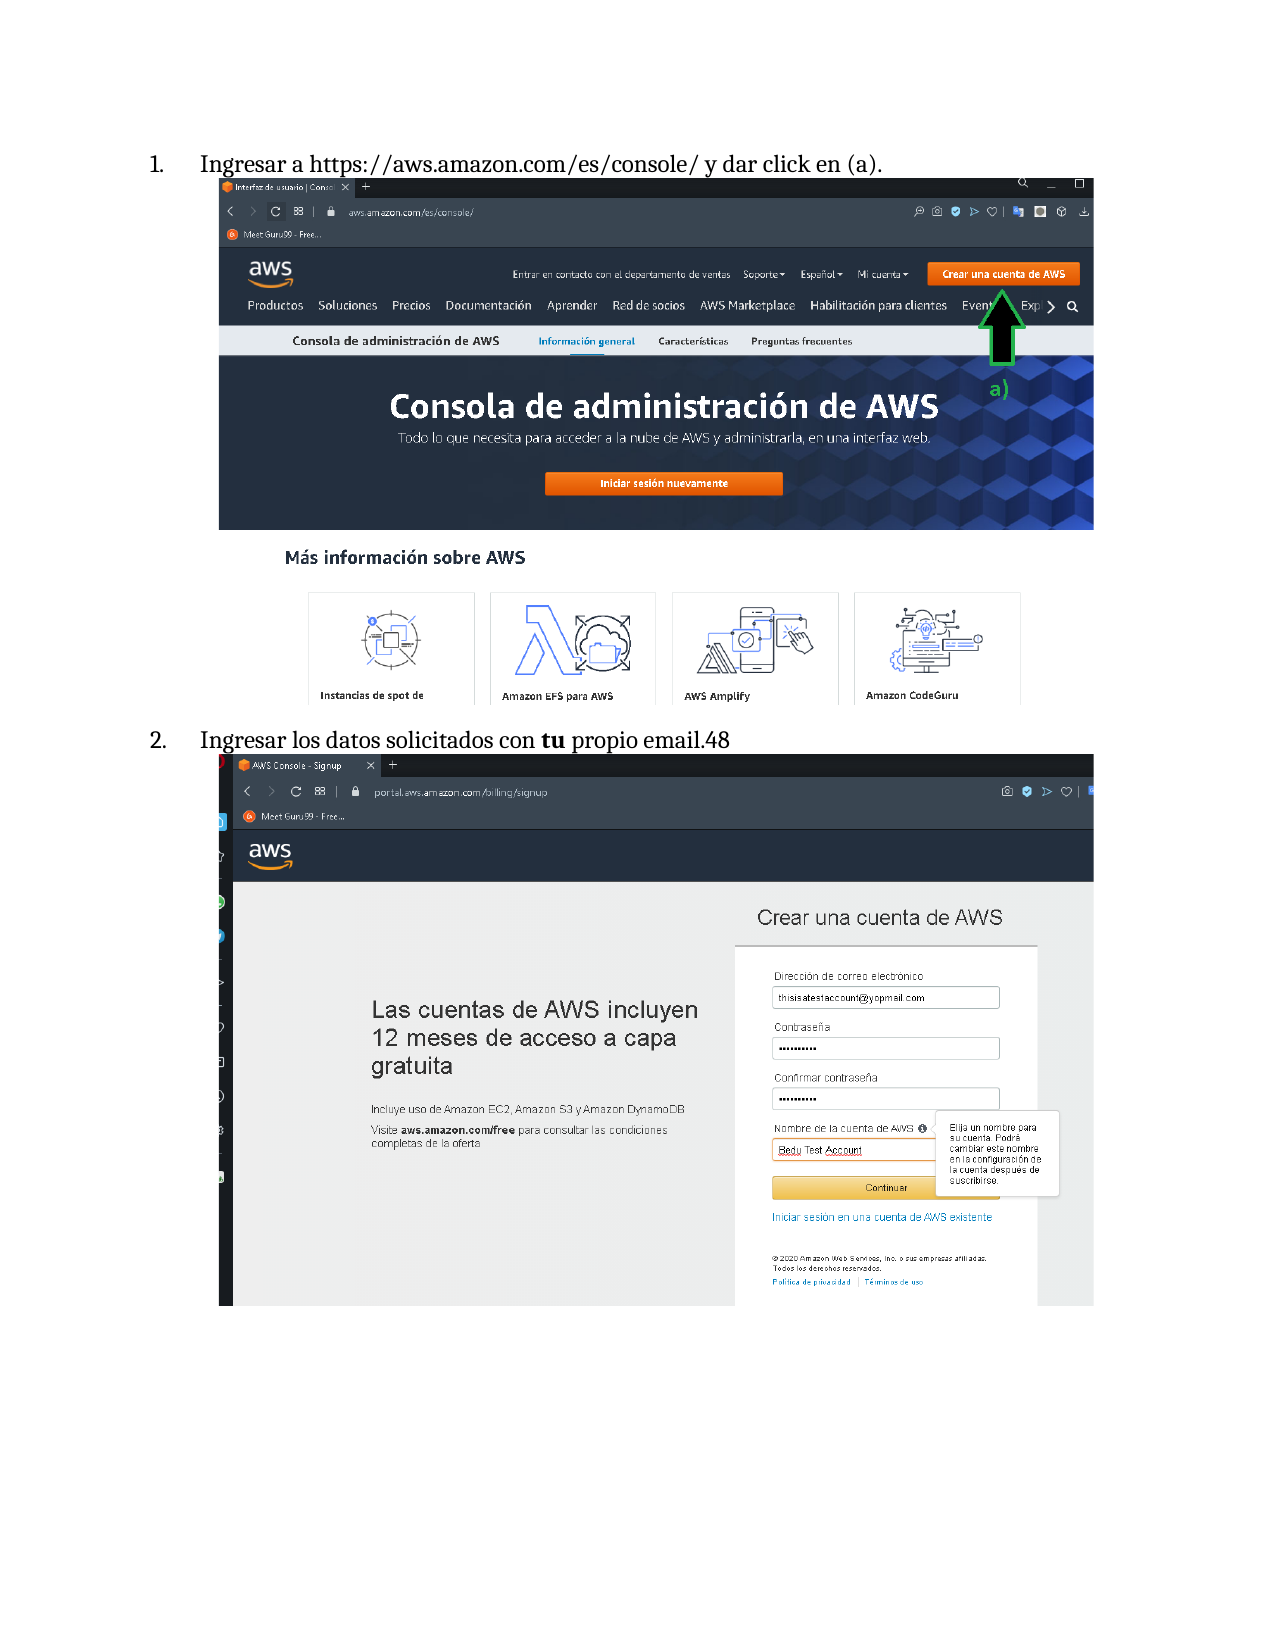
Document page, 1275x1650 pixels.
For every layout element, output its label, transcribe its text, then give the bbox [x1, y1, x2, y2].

picture [218, 754, 1094, 1306]
picture [218, 178, 1094, 705]
